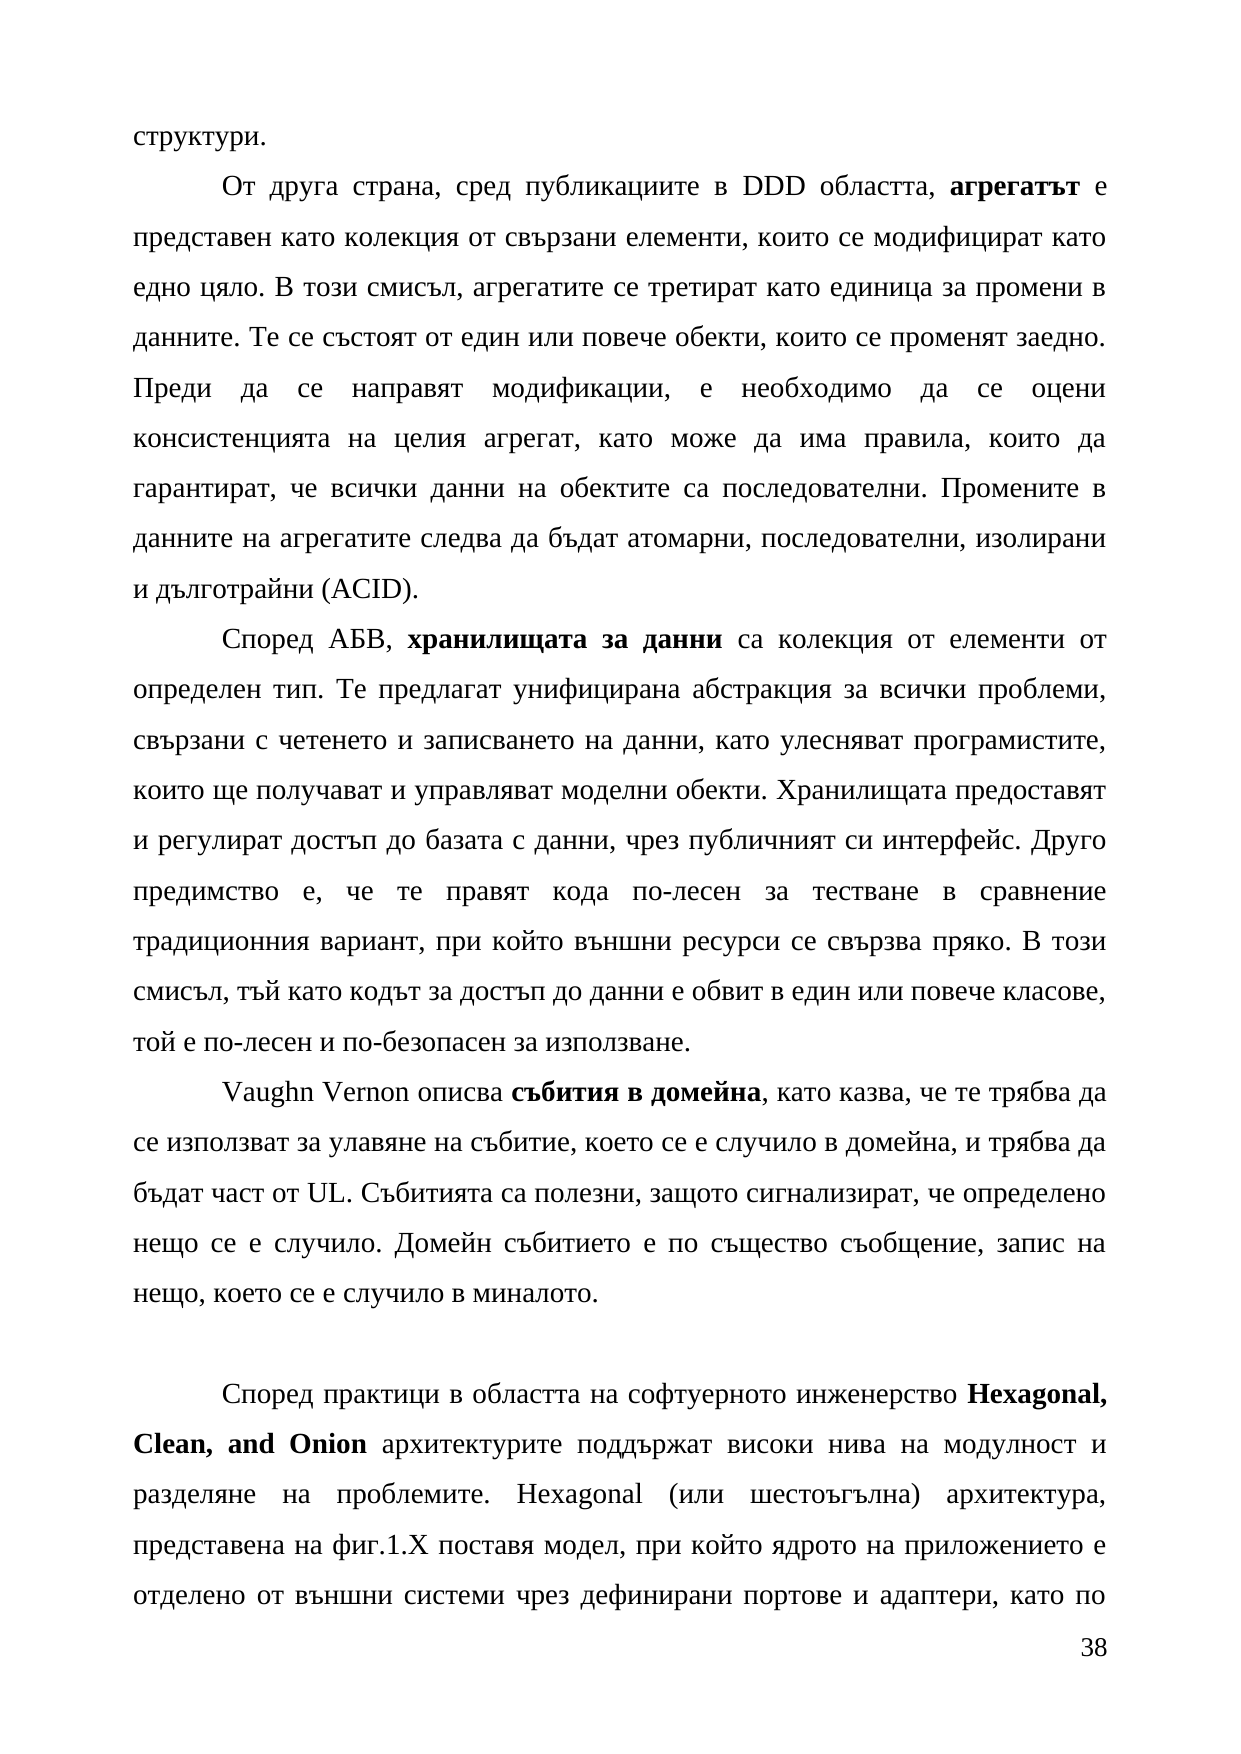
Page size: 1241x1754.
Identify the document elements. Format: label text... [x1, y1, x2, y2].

text Според АБВ, хранилищата за данни са колекция от елементи от определен тип. Те предлагат унифицирана абстракция за всички проблеми, свързани с четенето и записването на данни, като улесняват програмистите, които ще получават и управляват моделни обекти. Хранилищата предоставят и регулират достъп до базата с данни, чрез публичният си интерфейс. Друго предимство е, че те правят кода по-лесен за тестване в сравнение традиционния вариант, при който външни ресурси се свързва пряко. В този смисъл, тъй като кодът за достъп до данни е обвит в един или повече класове, той е по-лесен и по-безопасен за използване. [133, 621, 1107, 1057]
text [133, 1376, 1107, 1611]
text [133, 118, 1107, 152]
text Vaughn Vernon описва събития в домейна, като казва, че те трябва да се използват за улавяне на събитие, което се е случило в домейна, и трябва да бъдат част от UL. Събитията са полезни, защото сигнализират, че определено нещо се е случило. Домейн събитието е по същество съобщение, запис на нещо, което се е случило в миналото. [133, 1074, 1107, 1309]
text От друга страна, сред публикациите в DDD областта, агрегатът е представен като колекция от свързани елементи, които се модифицират като едно цяло. В този смисъл, агрегатите се третират като единица за промени в данните. Те се състоят от един или повече обекти, които се променят заедно. Преди да се направят модификации, е необходимо да се оцени консистенцията на целия агрегат, като може да има правила, които да гарантират, че всички данни на обектите са последователни. Промените в данните на агрегатите следва да бъдат атомарни, последователни, изолирани и дълготрайни (ACID). [133, 168, 1107, 604]
